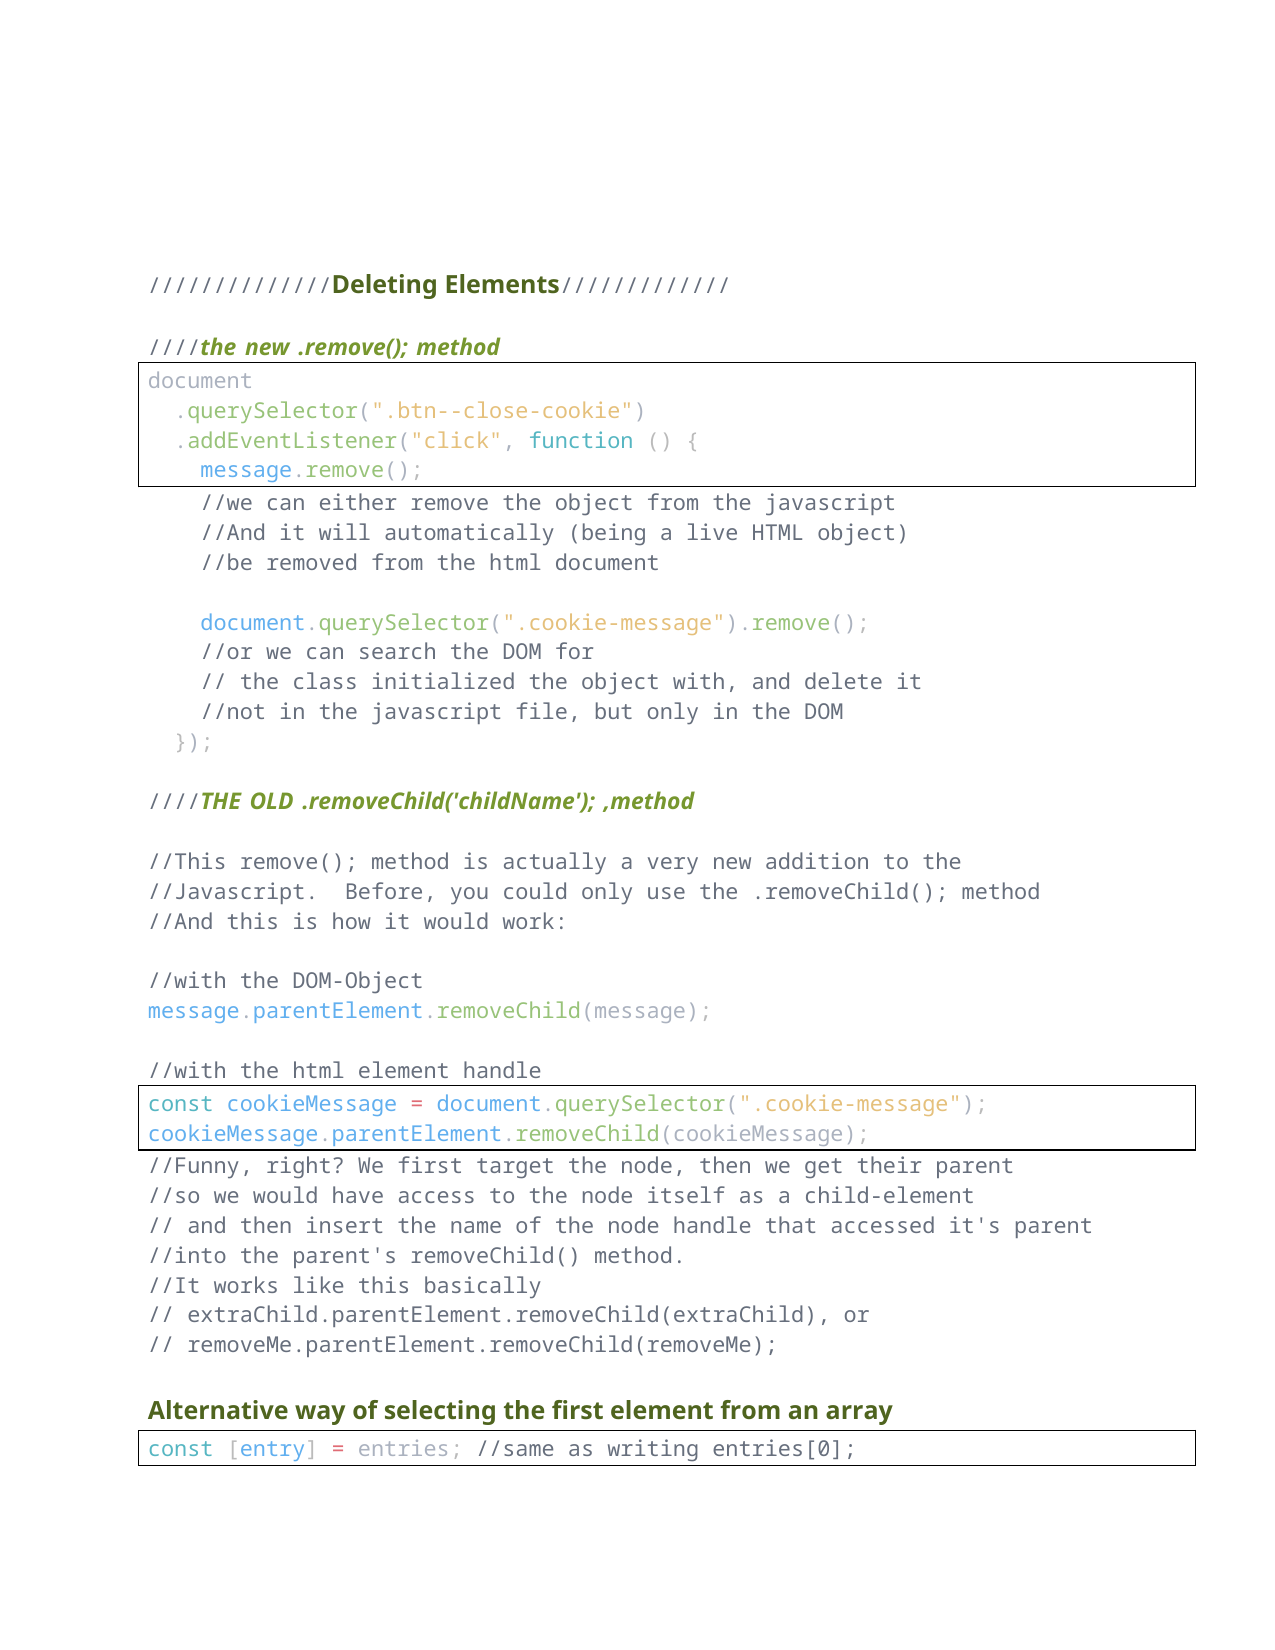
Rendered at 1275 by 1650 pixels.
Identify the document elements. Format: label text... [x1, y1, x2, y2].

text //into the parent's removeChild() method. [148, 1240, 1186, 1270]
text //////////////Deleting Elements///////////// [148, 267, 1186, 301]
text const [entry] = entries; //same as writing entries[0]; [139, 1431, 1195, 1465]
text //This remove(); method is actually a very new addition to the [148, 846, 1186, 876]
text //so we would have access to the node itself as a child-element [148, 1180, 1186, 1210]
text // the class initialized the object with, and delete it [148, 666, 1186, 696]
text //Funny, right? We first target the node, then we get their parent [148, 1151, 1186, 1180]
text // removeMe.parentElement.removeChild(removeMe); [148, 1329, 1186, 1359]
text //And this is how it would work: [148, 906, 1186, 936]
text const cookieMessage = document.querySelector(".cookie-message"); [139, 1086, 1195, 1114]
text ////the new .remove(); method [148, 331, 1186, 362]
text .addEventListener("click", function () { [148, 425, 1186, 451]
text //And it will automatically (being a live HTML object) [148, 517, 1186, 547]
text //be removed from the html document [148, 547, 1186, 577]
text //It works like this basically [148, 1270, 1186, 1299]
subtitle Alternative way of selecting the first element from an array [148, 1393, 1186, 1427]
text document [139, 363, 1195, 395]
text //we can either remove the object from the javascript [148, 487, 1186, 517]
text cookieMessage.parentElement.removeChild(cookieMessage); [139, 1114, 1195, 1149]
text // extraChild.parentElement.removeChild(extraChild), or [148, 1299, 1186, 1329]
text message.parentElement.removeChild(message); [148, 995, 1186, 1025]
text //or we can search the DOM for [148, 636, 1186, 666]
text message.remove(); [139, 451, 1195, 486]
text //not in the javascript file, but only in the DOM [148, 696, 1186, 726]
text //with the html element handle [148, 1055, 1186, 1085]
text ////THE OLD .removeChild('childName'); ,method [148, 785, 1186, 817]
text //Javascript. Before, you could only use the .removeChild(); method [148, 876, 1186, 906]
text //with the DOM-Object [148, 966, 1186, 995]
text // and then insert the name of the node handle that accessed it's parent [148, 1210, 1186, 1240]
text }); [148, 726, 1186, 756]
text document.querySelector(".cookie-message").remove(); [148, 607, 1186, 636]
text .querySelector(".btn--close-cookie") [148, 395, 1186, 425]
